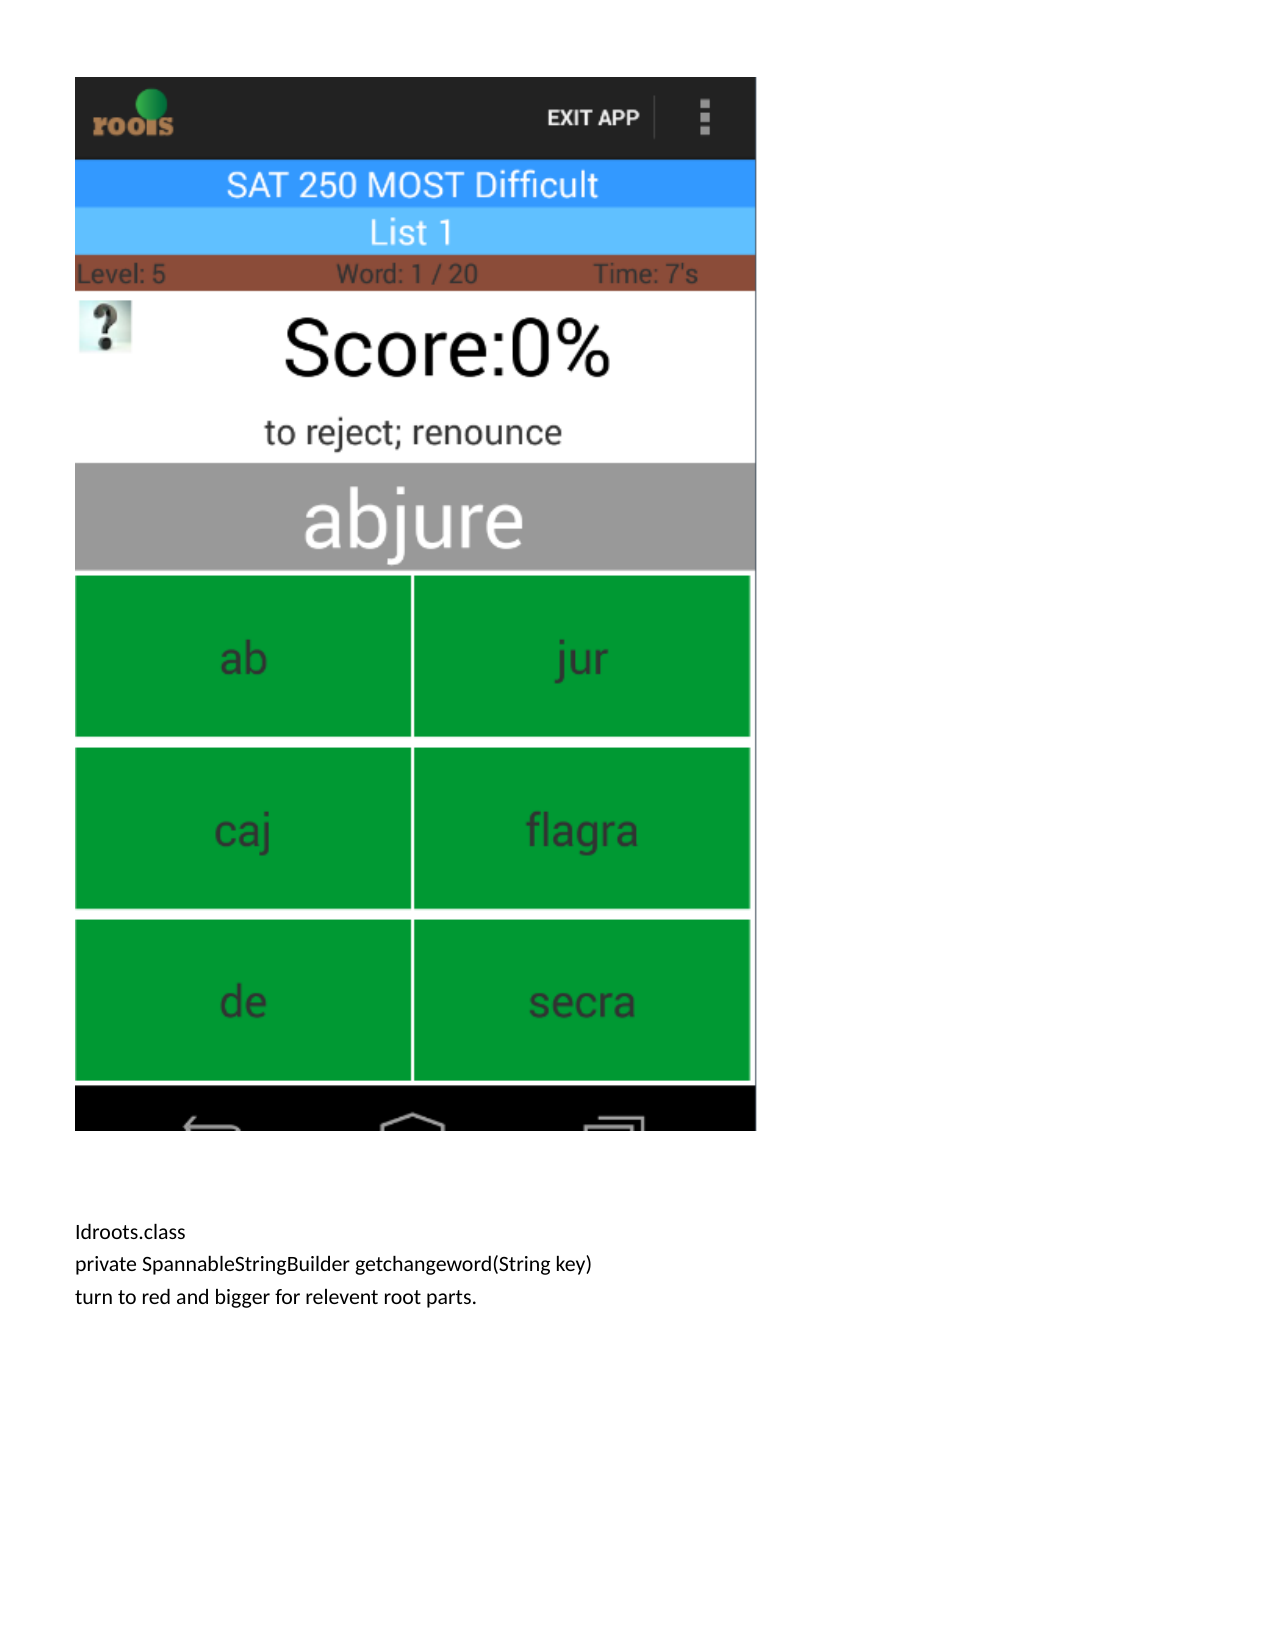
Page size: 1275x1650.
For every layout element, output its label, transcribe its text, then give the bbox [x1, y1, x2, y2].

text Idroots.class [75, 1215, 1200, 1247]
text turn to red and bigger for relevent root parts. [75, 1280, 1200, 1312]
picture [75, 77, 757, 1131]
text private SpannableStringBuilder getchangeword(String key) [75, 1247, 1200, 1280]
